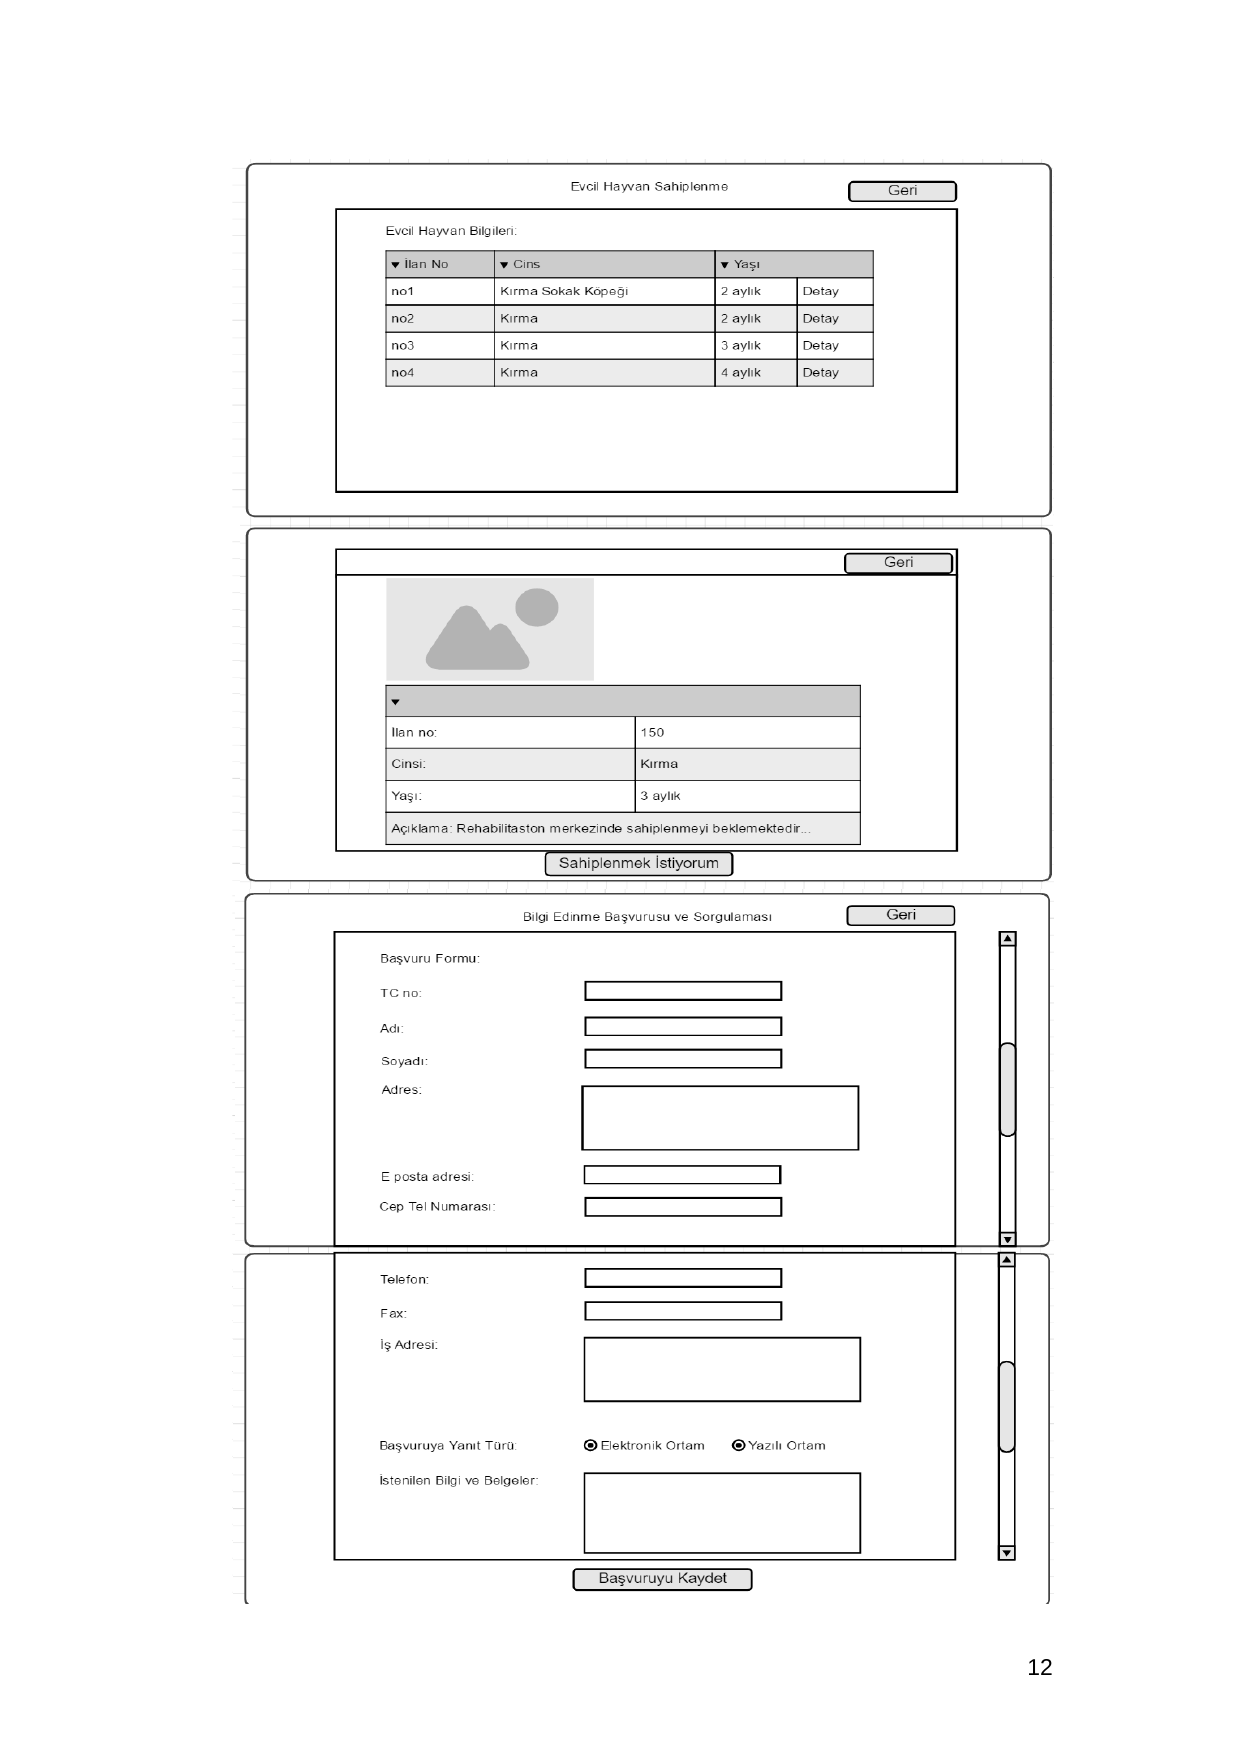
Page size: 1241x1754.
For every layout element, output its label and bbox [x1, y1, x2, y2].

picture [232, 150, 1079, 1604]
